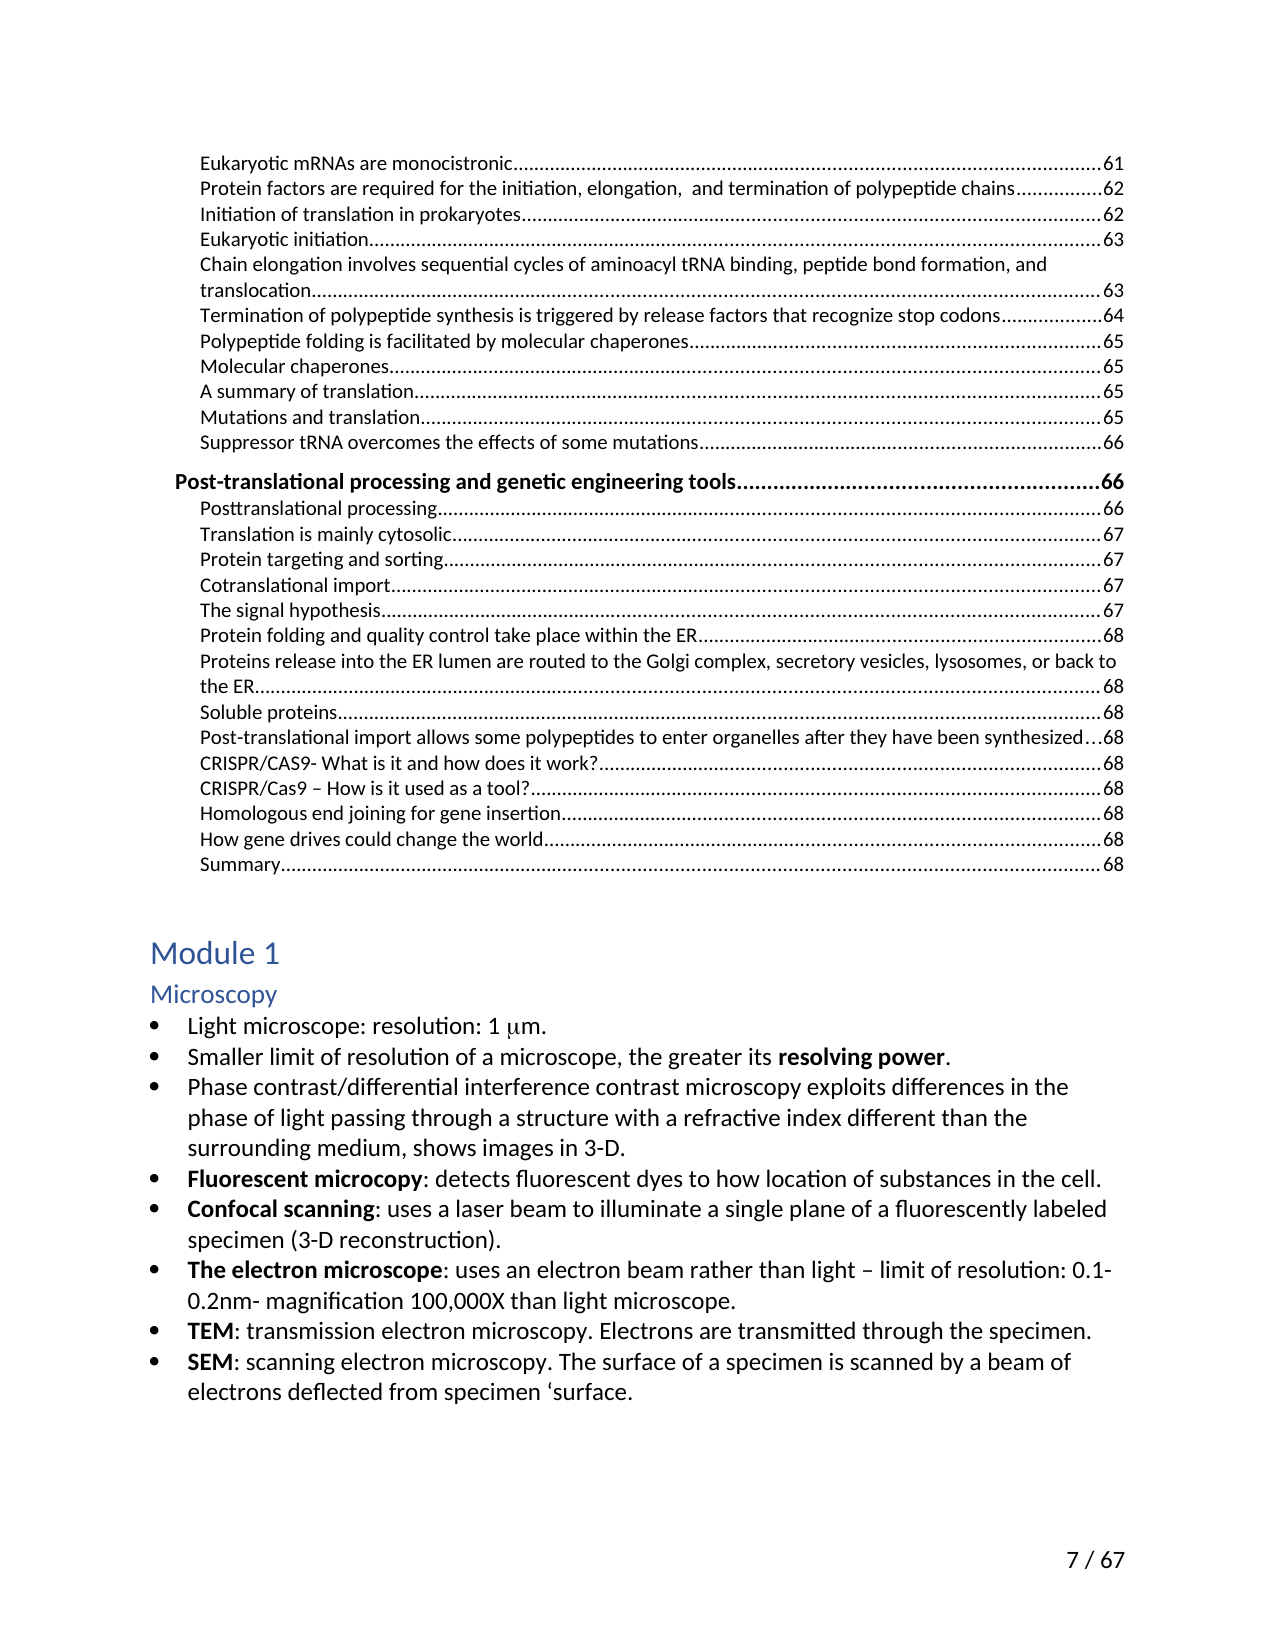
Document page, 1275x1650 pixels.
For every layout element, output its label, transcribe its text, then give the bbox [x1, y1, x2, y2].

list Fluorescent microcopy: detects fluorescent dyes to how location of substances in the cell. [150, 1163, 1125, 1193]
list The electron microscope: uses an electron beam rather than light – limit of resolution: 0.1-0.2nm- magnification 100,000X than light microscope. [150, 1254, 1125, 1315]
list Smaller limit of resolution of a microscope, the greater its resolving power. [150, 1041, 1125, 1071]
list Phase contrast/differential interference contrast microscopy exploits differences in the phase of light passing through a structure with a refractive index different than the surrounding medium, shows images in 3-D. [150, 1071, 1125, 1163]
subtitle Module 1 [150, 932, 1125, 973]
list SEM: scanning electron microscopy. The surface of a specimen is scanned by a beam of electrons deflected from specimen ‘surface. [150, 1346, 1125, 1407]
list Light microscope: resolution: 1 m. [150, 1010, 1125, 1041]
list TEM: transmission electron microscopy. Electrons are transmitted through the specimen. [150, 1315, 1125, 1346]
subtitle Microscopy [150, 977, 1125, 1010]
list Confocal scanning: uses a laser beam to illuminate a single plane of a fluorescently labeled specimen (3-D reconstruction). [150, 1193, 1125, 1254]
